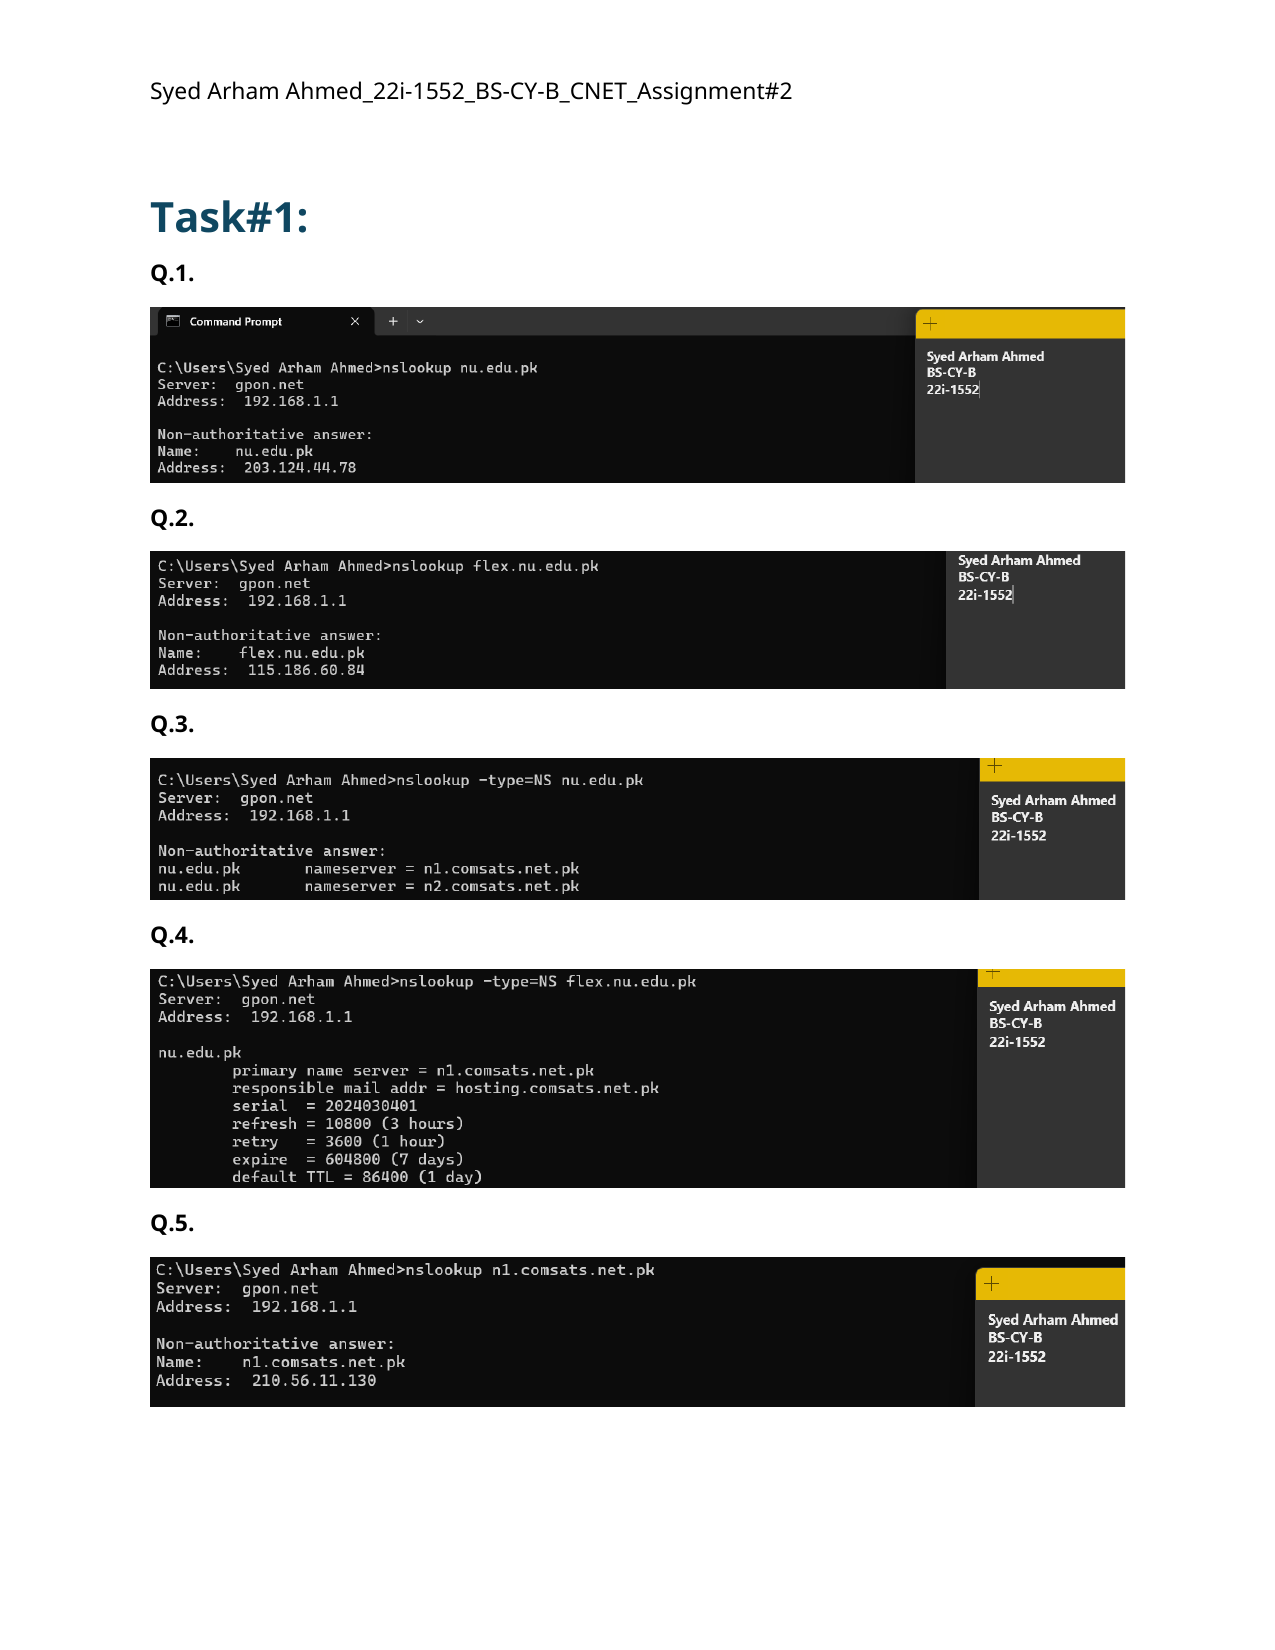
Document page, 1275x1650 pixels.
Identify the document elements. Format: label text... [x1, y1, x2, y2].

picture [150, 307, 1125, 483]
picture [150, 551, 1125, 689]
text Q.1. [150, 257, 1125, 288]
text Q.5. [150, 1207, 1125, 1238]
text Q.3. [150, 708, 1125, 739]
picture [150, 969, 1125, 1188]
picture [150, 1257, 1125, 1407]
text Q.2. [150, 501, 1125, 533]
text Q.4. [150, 919, 1125, 950]
picture [150, 758, 1125, 900]
subtitle Task#1: [150, 187, 1125, 244]
